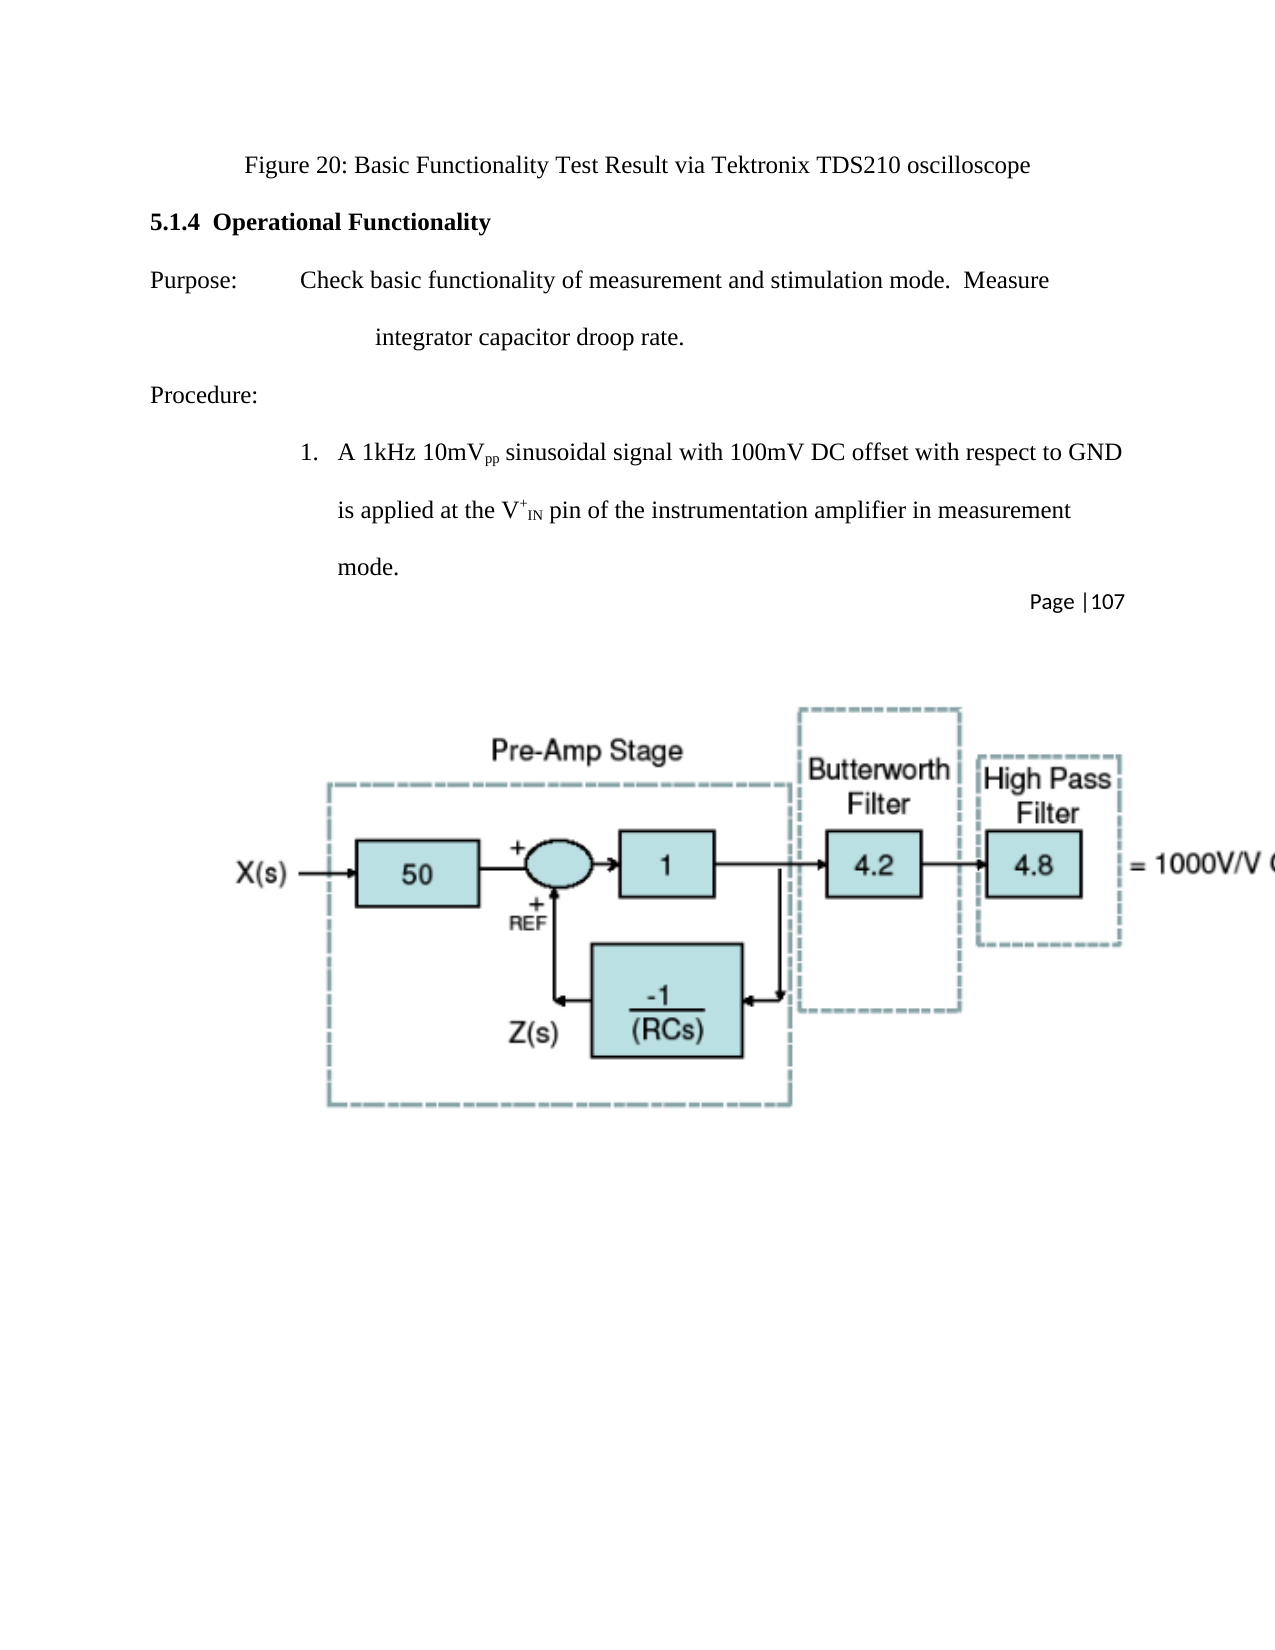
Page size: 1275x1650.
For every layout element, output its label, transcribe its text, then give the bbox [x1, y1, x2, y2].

text Figure 20: Basic Functionality Test Result via Tektronix TDS210 oscilloscope [150, 150, 1125, 179]
text Procedure: [150, 380, 1125, 409]
list Operational Functionality [150, 207, 1125, 236]
text Purpose: Check basic functionality of measurement and stimulation mode. Measure integrator capacitor droop rate. [150, 265, 1125, 351]
list A 1kHz 10mVpp sinusoidal signal with 100mV DC offset with respect to GND is applied at the V+IN pin of the instrumentation amplifier in measurement mode. [300, 437, 1125, 581]
